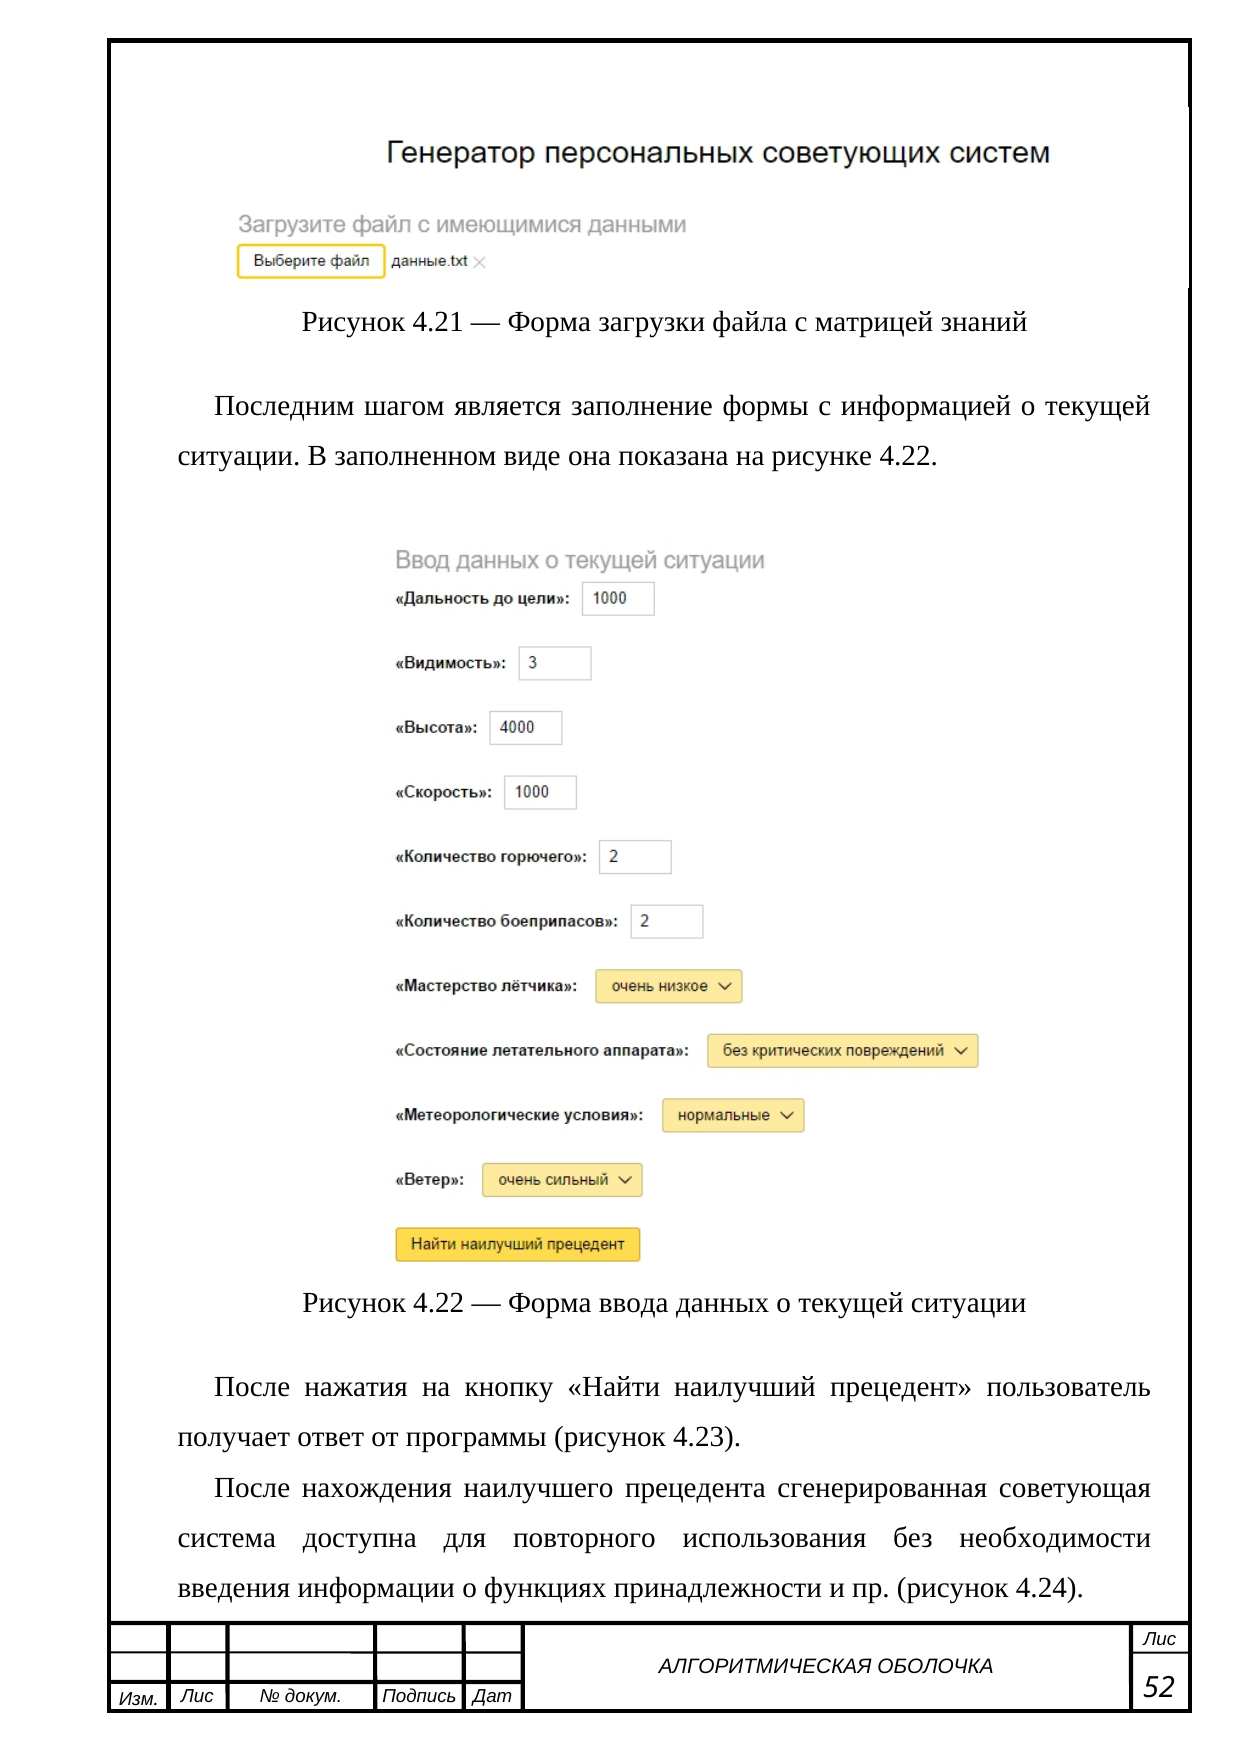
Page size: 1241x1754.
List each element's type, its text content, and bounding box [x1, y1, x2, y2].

text После нахождения наилучшего прецедента сгенерированная советующая система доступна для повторного использования без необходимости введения информации о функциях принадлежности и пр. (рисунок 4.24). [177, 1470, 1152, 1604]
text После нажатия на кнопку «Найти наилучший прецедент» пользователь получает ответ от программы (рисунок 4.23). [177, 1369, 1152, 1453]
picture [380, 538, 985, 1269]
text Последним шагом является заполнение формы с информацией о текущей ситуации. В заполненном виде она показана на рисунке 4.22. [177, 388, 1152, 472]
picture [213, 107, 1189, 288]
text Рисунок 4.22 — Форма ввода данных о текущей ситуации [177, 1285, 1152, 1319]
text Рисунок 4.21 — Форма загрузки файла с матрицей знаний [177, 304, 1152, 338]
